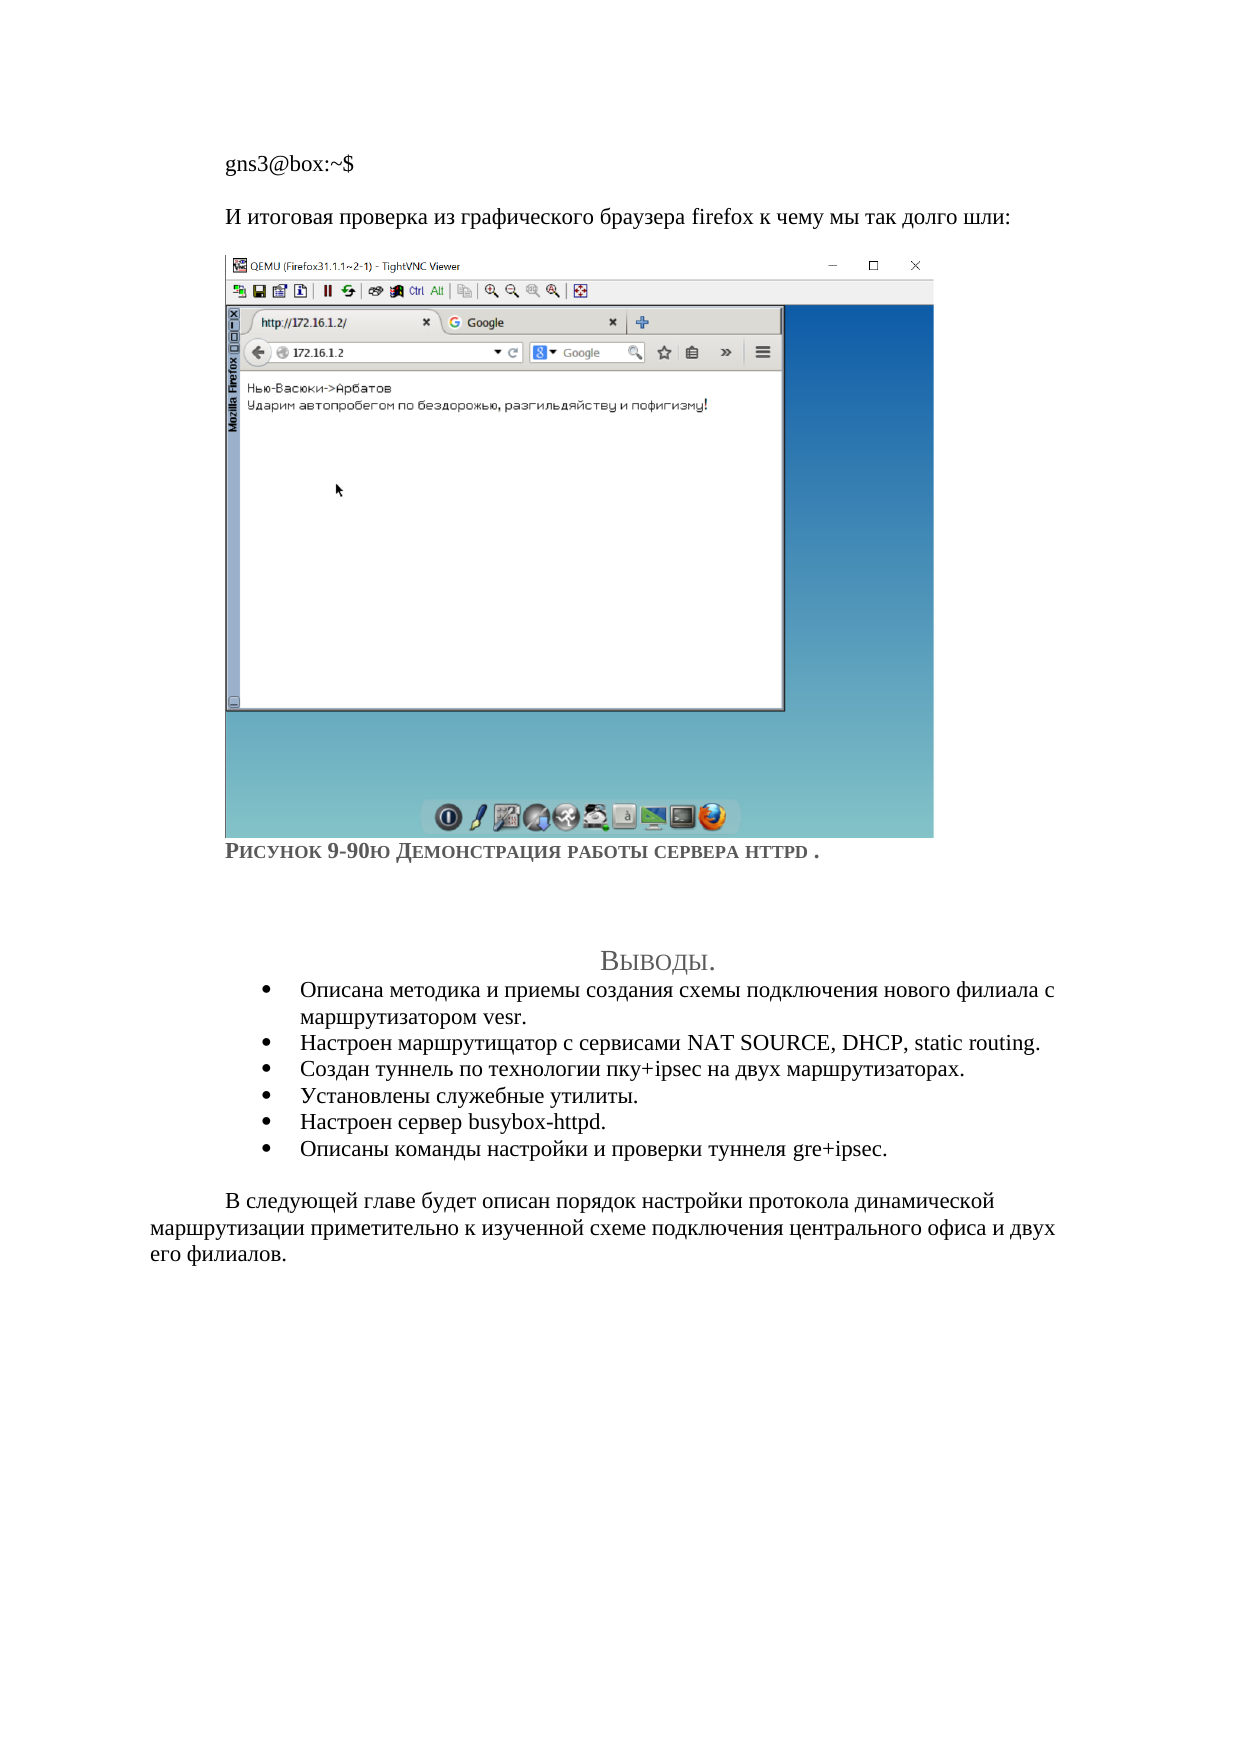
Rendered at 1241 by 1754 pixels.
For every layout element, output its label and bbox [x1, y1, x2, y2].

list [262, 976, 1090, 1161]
picture [225, 255, 934, 838]
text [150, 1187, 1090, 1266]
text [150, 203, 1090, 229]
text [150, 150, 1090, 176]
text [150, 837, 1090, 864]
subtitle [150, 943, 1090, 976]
